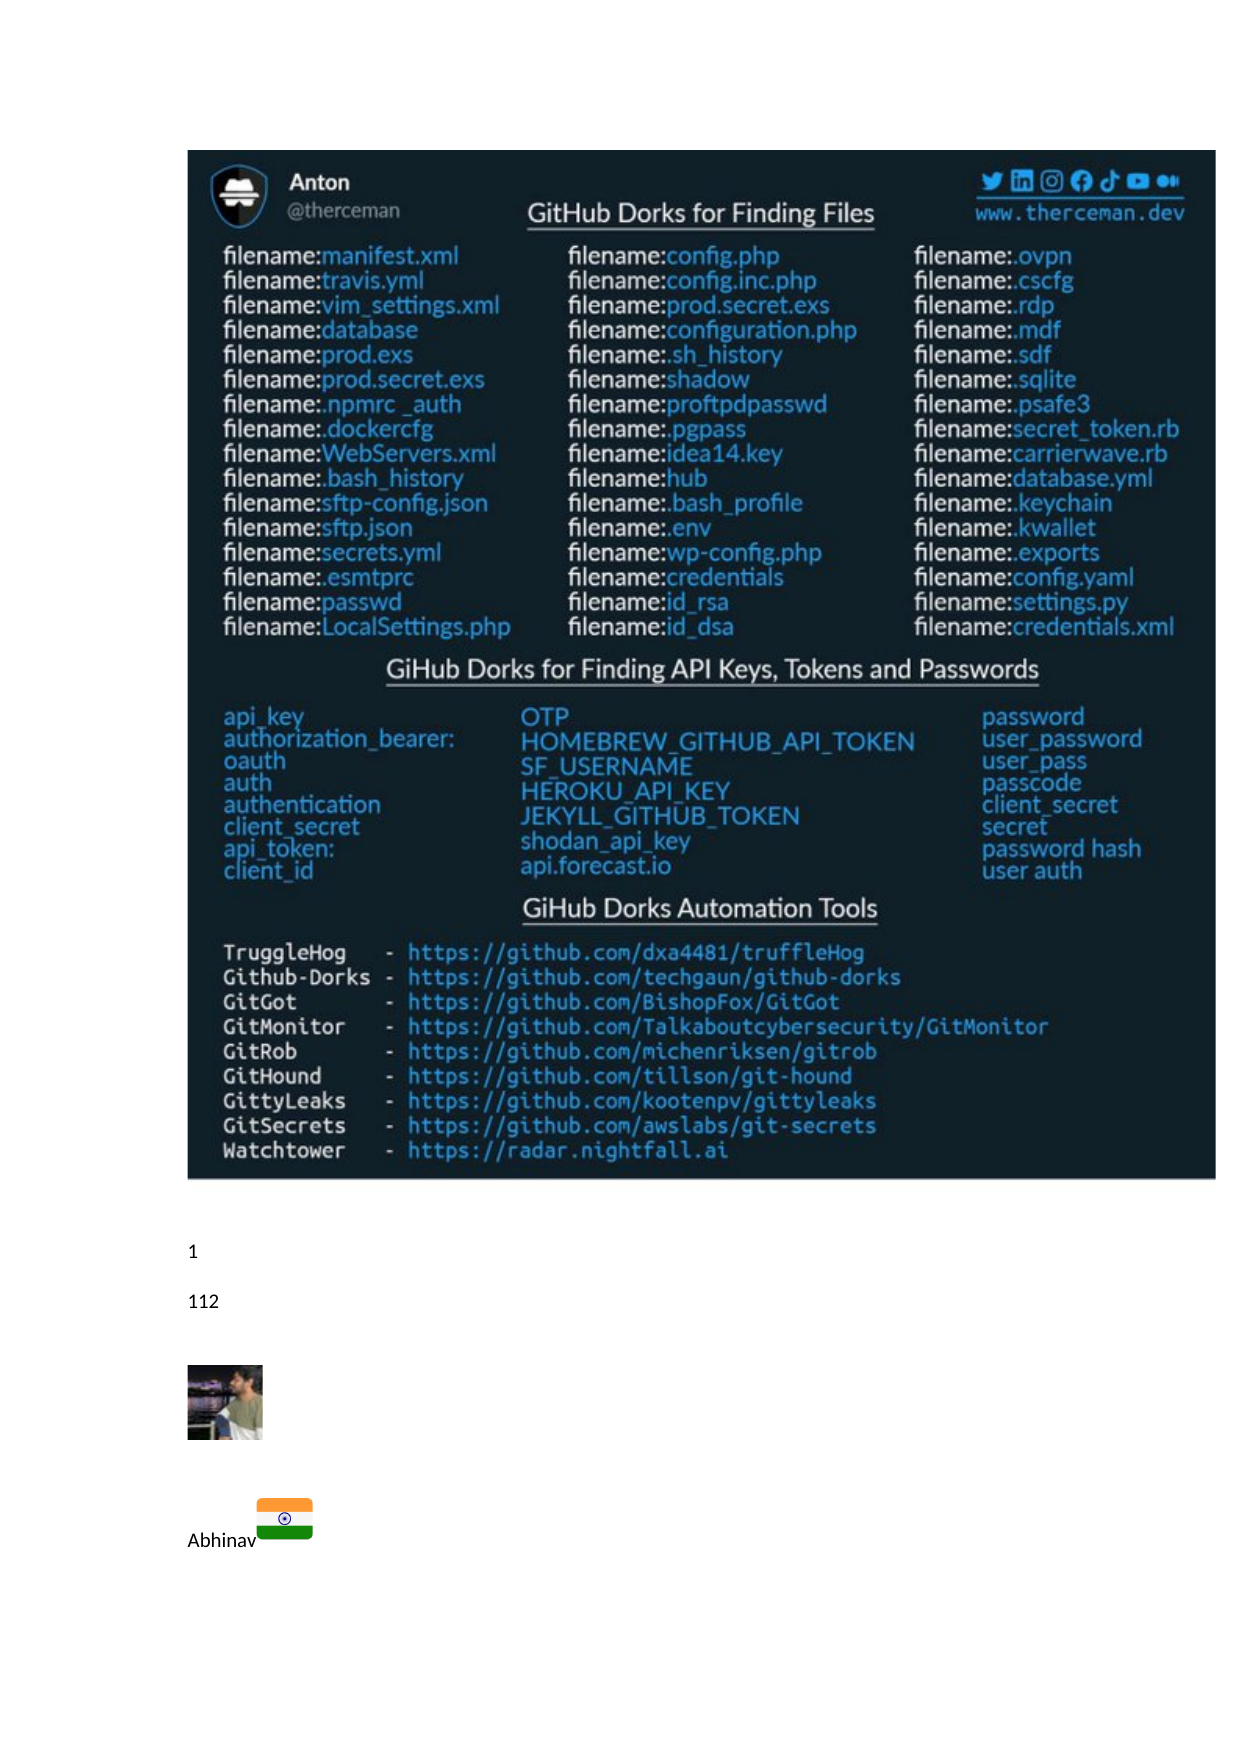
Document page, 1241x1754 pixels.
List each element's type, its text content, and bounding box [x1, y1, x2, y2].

text 112 [187, 1289, 1053, 1314]
picture [187, 150, 1216, 1213]
text 1 [187, 1238, 1053, 1263]
text Abhinav [187, 1491, 1053, 1552]
picture [256, 1490, 313, 1547]
picture [187, 1365, 263, 1440]
